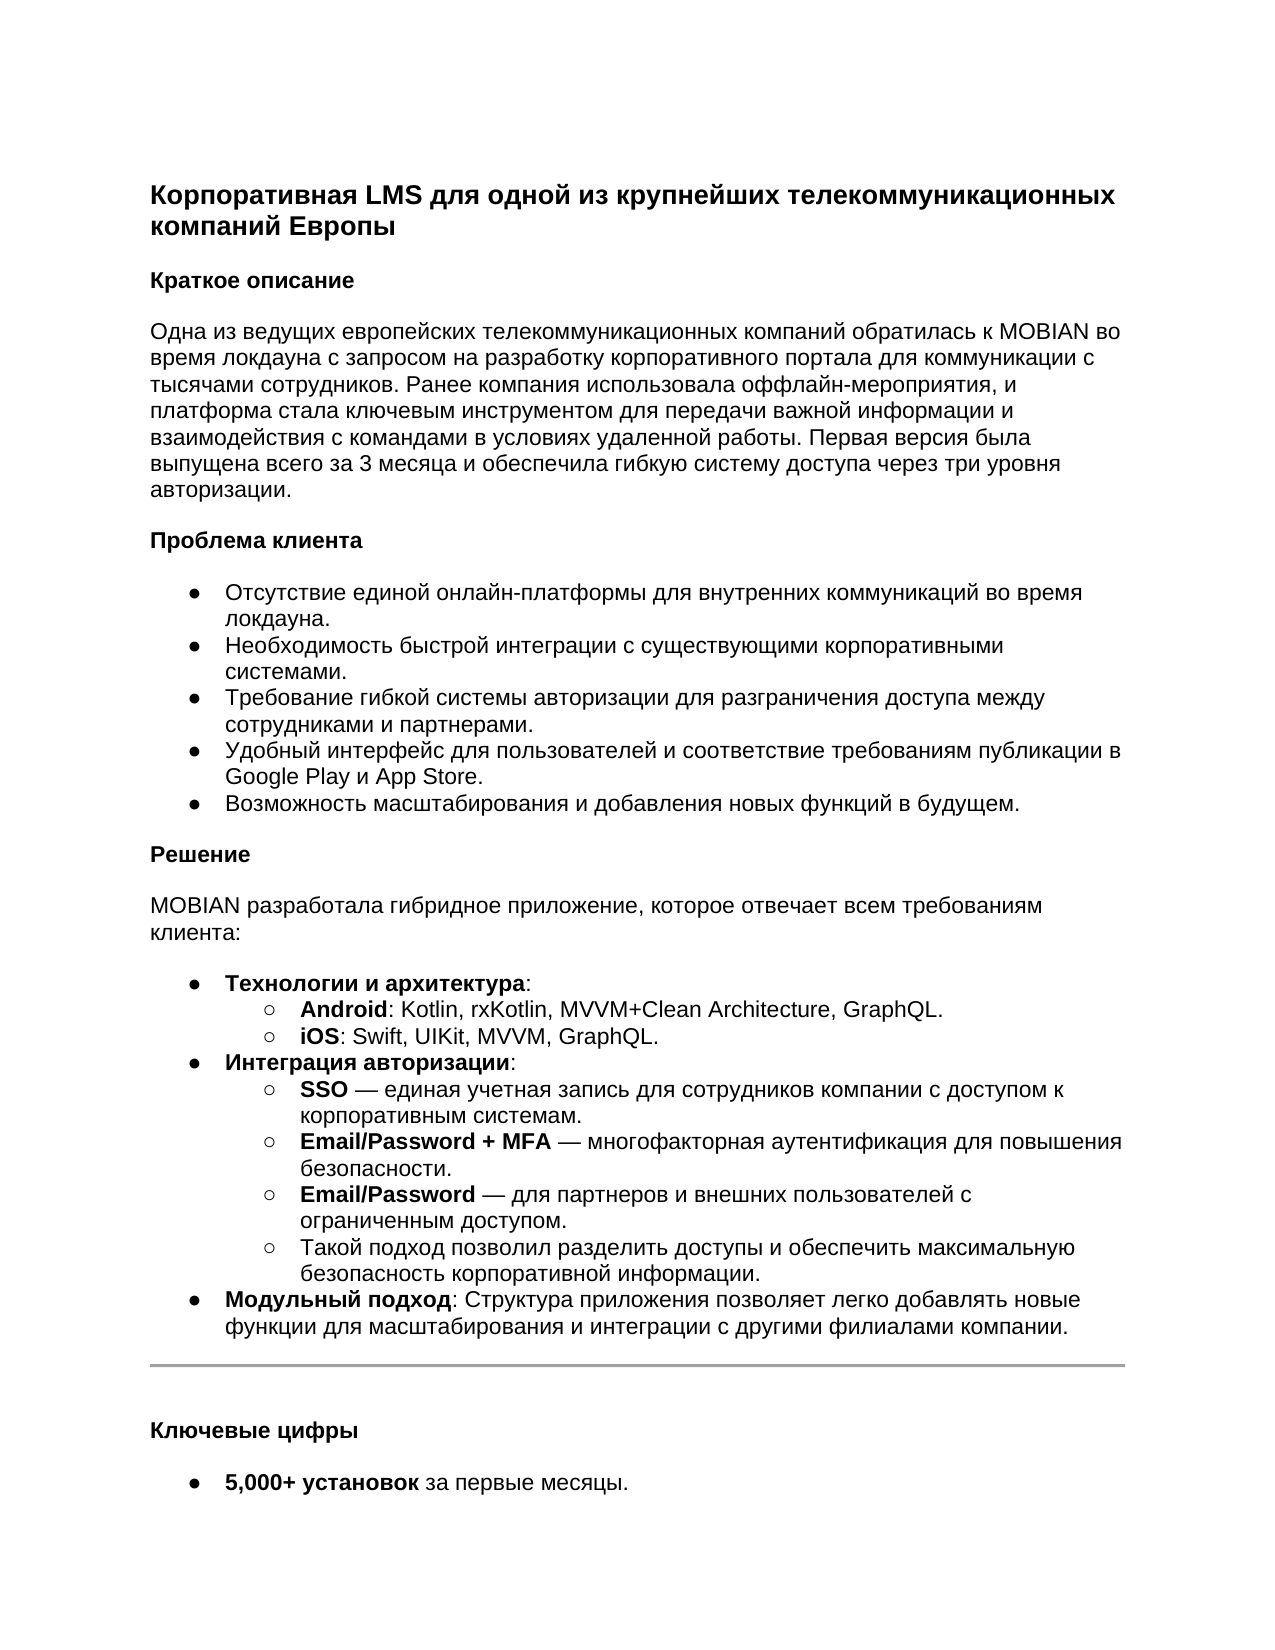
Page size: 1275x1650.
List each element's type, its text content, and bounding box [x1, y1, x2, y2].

list iOS: Swift, UIKit, MVVM, GraphQL. [262, 1023, 1125, 1049]
list Android: Kotlin, rxKotlin, MVVM+Clean Architecture, GraphQL. [262, 996, 1125, 1023]
list Такой подход позволил разделить доступы и обеспечить максимальную безопасность корпоративной информации. [262, 1234, 1125, 1286]
list SSO — единая учетная запись для сотрудников компании с доступом к корпоративным системам. [262, 1076, 1125, 1128]
list Интеграция авторизации: [187, 1049, 1125, 1076]
subtitle Корпоративная LMS для одной из крупнейших телекоммуникационных компаний Европы [150, 179, 1125, 242]
list Требование гибкой системы авторизации для разграничения доступа между сотрудниками и партнерами. [187, 684, 1125, 737]
subtitle Решение [150, 841, 1125, 867]
list Email/Password + MFA — многофакторная аутентификация для повышения безопасности. [262, 1128, 1125, 1181]
list Удобный интерфейс для пользователей и соответствие требованиям публикации в Google Play и App Store. [187, 737, 1125, 790]
subtitle Проблема клиента [150, 527, 1125, 554]
text Одна из ведущих европейских телекоммуникационных компаний обратилась к MOBIAN во время локдауна с запросом на разработку корпоративного портала для коммуникации с тысячами сотрудников. Ранее компания использовала оффлайн-мероприятия, и платформа стала ключевым инструментом для передачи важной информации и взаимодействия с командами в условиях удаленной работы. Первая версия была выпущена всего за 3 месяца и обеспечила гибкую систему доступа через три уровня авторизации. [150, 318, 1125, 502]
list Email/Password — для партнеров и внешних пользователей с ограниченным доступом. [262, 1181, 1125, 1234]
list Отсутствие единой онлайн-платформы для внутренних коммуникаций во время локдауна. [187, 579, 1125, 632]
subtitle Ключевые цифры [150, 1417, 1125, 1444]
list Модульный подход: Структура приложения позволяет легко добавлять новые функции для масштабирования и интеграции с другими филиалами компании. [187, 1286, 1125, 1339]
list Возможность масштабирования и добавления новых функций в будущем. [187, 790, 1125, 816]
text MOBIAN разработала гибридное приложение, которое отвечает всем требованиям клиента: [150, 892, 1125, 945]
list 5,000+ установок за первые месяцы. [187, 1469, 1125, 1495]
subtitle Краткое описание [150, 267, 1125, 293]
list Технологии и архитектура: [187, 970, 1125, 996]
list Необходимость быстрой интеграции с существующими корпоративными системами. [187, 632, 1125, 684]
